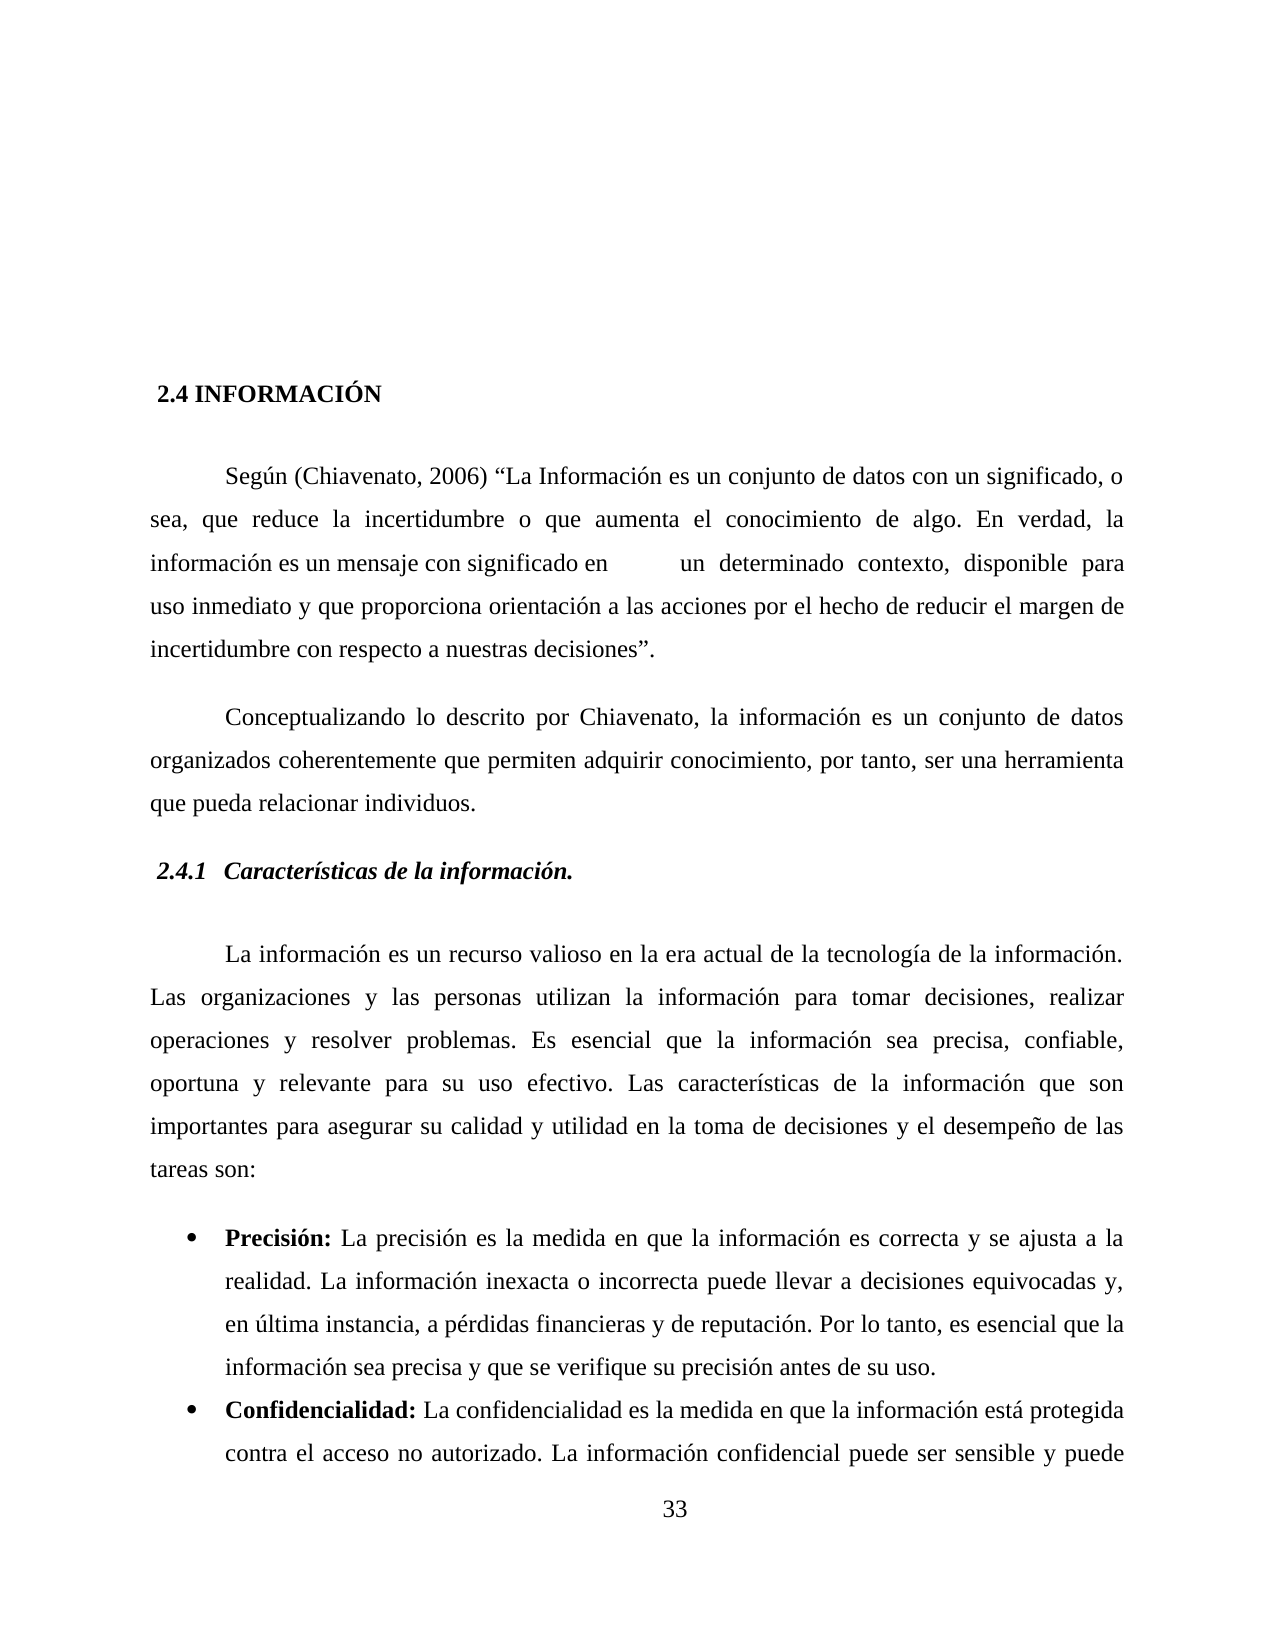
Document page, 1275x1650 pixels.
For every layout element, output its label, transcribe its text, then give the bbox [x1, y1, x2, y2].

text Según (Chiavenato, 2006) “La Información es un conjunto de datos con un significado, o sea, que reduce la incertidumbre o que aumenta el conocimiento de algo. En verdad, la información es un mensaje con significado en un determinado contexto, disponible para uso inmediato y que proporciona orientación a las acciones por el hecho de reducir el margen de incertidumbre con respecto a nuestras decisiones”. [150, 461, 1125, 663]
text La información es un recurso valioso en la era actual de la tecnología de la información. Las organizaciones y las personas utilizan la información para tomar decisiones, realizar operaciones y resolver problemas. Es esencial que la información sea precisa, confiable, oportuna y relevante para su uso efectivo. Las características de la información que son importantes para asegurar su calidad y utilidad en la toma de decisiones y el desempeño de las tareas son: [150, 939, 1125, 1183]
subtitle Características de la información. [157, 856, 1125, 885]
subtitle INFORMACIÓN [157, 379, 1125, 408]
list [187, 1395, 1125, 1467]
list Precisión: La precisión es la medida en que la información es correcta y se ajusta a la realidad. La información inexacta o incorrecta puede llevar a decisiones equivocadas y, en última instancia, a pérdidas financieras y de reputación. Por lo tanto, es esencial que la información sea precisa y que se verifique su precisión antes de su uso. [187, 1223, 1125, 1381]
text Conceptualizando lo descrito por Chiavenato, la información es un conjunto de datos organizados coherentemente que permiten adquirir conocimiento, por tanto, ser una herramienta que pueda relacionar individuos. [150, 702, 1125, 817]
